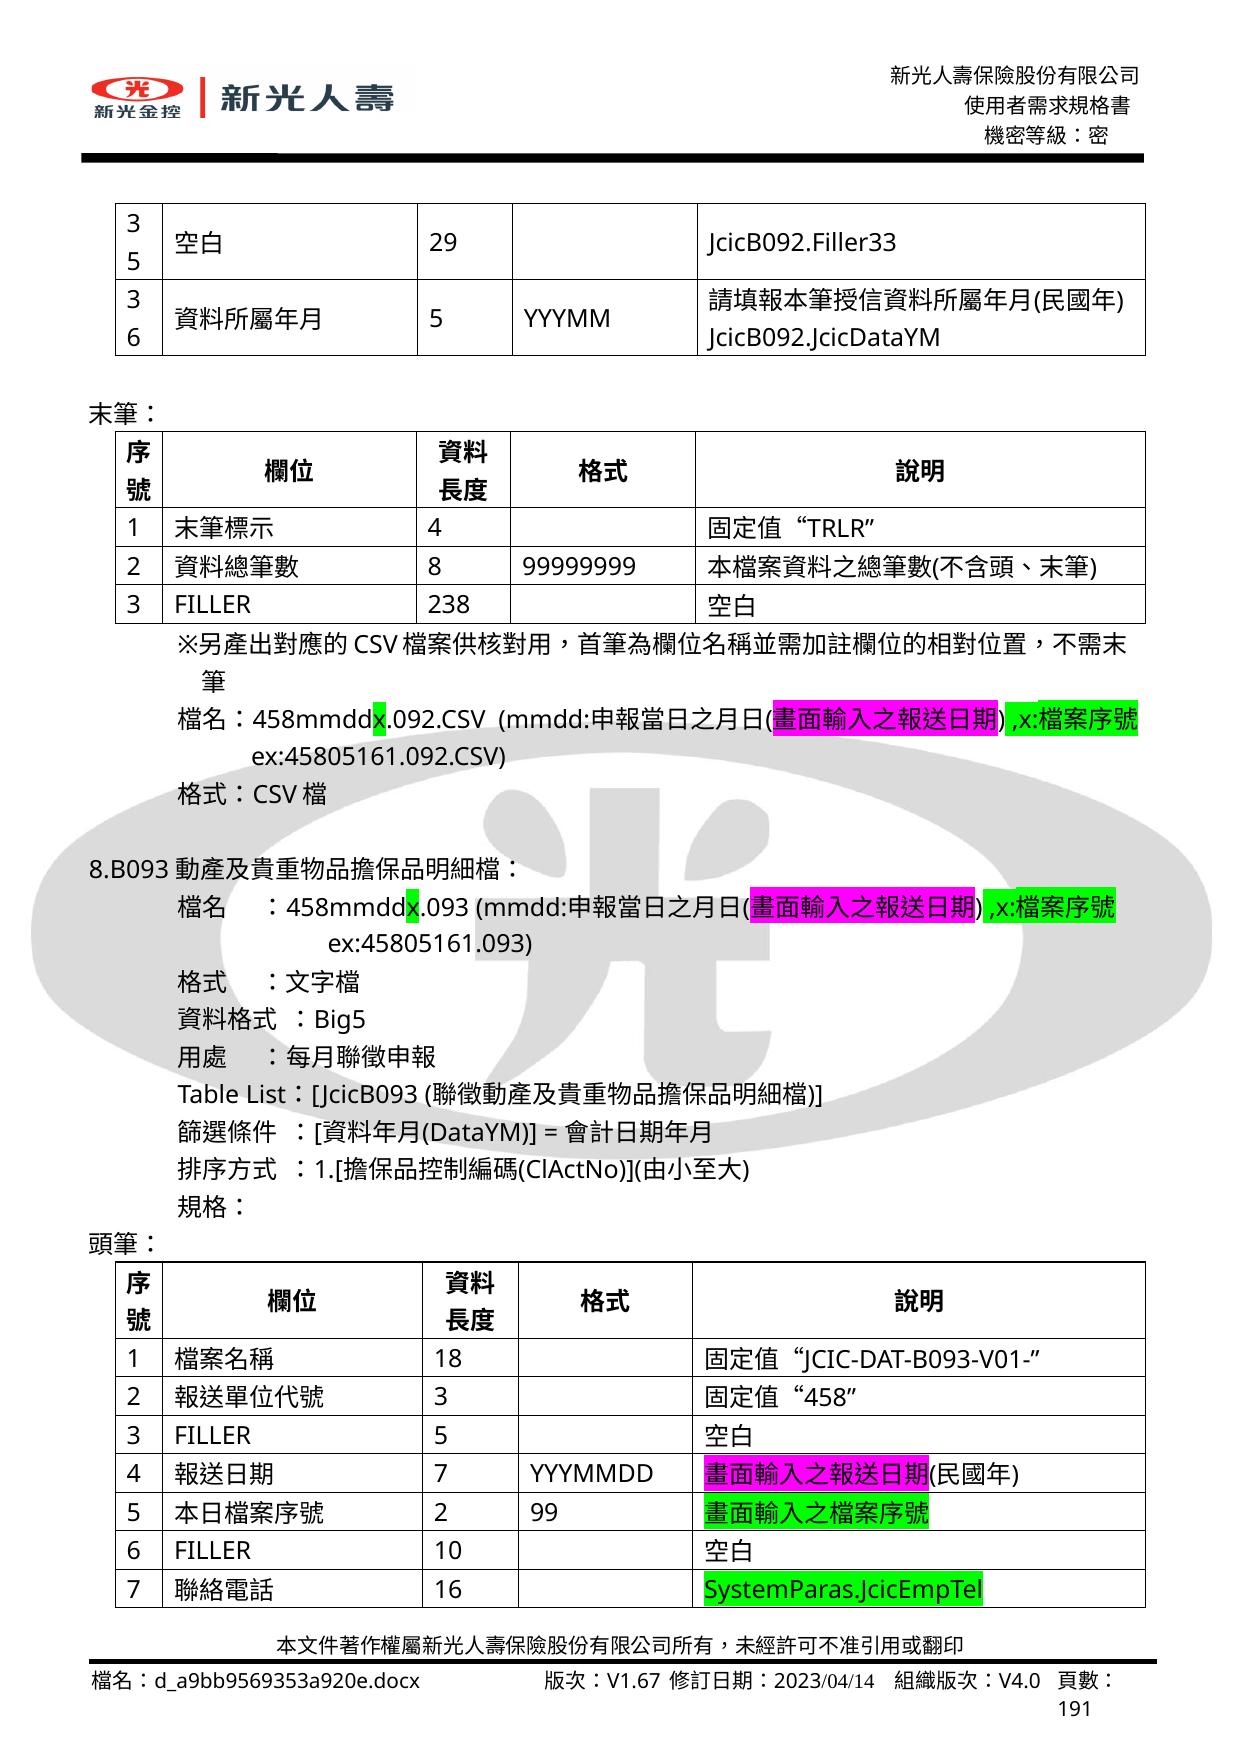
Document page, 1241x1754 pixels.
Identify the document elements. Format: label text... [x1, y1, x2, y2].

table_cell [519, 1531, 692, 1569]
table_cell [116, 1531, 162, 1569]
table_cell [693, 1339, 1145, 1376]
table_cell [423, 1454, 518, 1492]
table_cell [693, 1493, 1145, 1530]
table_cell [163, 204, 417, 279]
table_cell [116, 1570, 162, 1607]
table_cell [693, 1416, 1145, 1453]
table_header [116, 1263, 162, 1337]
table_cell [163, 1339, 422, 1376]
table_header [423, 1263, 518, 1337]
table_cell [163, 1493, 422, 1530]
list 用處 ：每月聯徵申報 [177, 1036, 1152, 1074]
list ※另產出對應的CSV檔案供核對用，首筆為欄位名稱並需加註欄位的相對位置，不需末筆 [177, 624, 1152, 699]
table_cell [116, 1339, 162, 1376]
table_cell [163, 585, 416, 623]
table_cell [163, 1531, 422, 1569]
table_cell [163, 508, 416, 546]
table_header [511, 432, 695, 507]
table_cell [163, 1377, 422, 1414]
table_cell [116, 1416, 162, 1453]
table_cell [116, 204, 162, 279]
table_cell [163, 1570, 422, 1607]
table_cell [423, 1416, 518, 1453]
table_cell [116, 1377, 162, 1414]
text 末筆： [89, 394, 1152, 431]
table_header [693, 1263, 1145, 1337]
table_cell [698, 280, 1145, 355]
list ex:45805161.093) [177, 924, 1152, 961]
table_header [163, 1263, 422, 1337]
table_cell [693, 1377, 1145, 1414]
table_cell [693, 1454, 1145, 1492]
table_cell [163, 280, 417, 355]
list 檔名 ：458mmddx.093 (mmdd:申報當日之月日(畫面輸入之報送日期) ,x:檔案序號 [177, 886, 1152, 924]
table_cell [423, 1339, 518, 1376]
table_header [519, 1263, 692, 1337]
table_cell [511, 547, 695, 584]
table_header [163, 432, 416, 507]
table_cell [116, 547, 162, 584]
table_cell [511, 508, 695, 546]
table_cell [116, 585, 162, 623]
list 排序方式 ：1.[擔保品控制編碼(ClActNo)](由小至大) [177, 1149, 1152, 1186]
list 檔名：458mmddx.092.CSV (mmdd:申報當日之月日(畫面輸入之報送日期) ,x:檔案序號 ex:45805161.092.CSV) [177, 699, 1152, 774]
list 規格： [177, 1186, 1152, 1224]
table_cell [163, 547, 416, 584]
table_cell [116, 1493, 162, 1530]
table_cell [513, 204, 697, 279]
picture [25, 713, 1215, 1166]
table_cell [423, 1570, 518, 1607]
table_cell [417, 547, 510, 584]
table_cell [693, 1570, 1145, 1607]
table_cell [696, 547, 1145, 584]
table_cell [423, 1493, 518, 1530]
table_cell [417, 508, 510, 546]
list 資料格式 ：Big5 [177, 999, 1152, 1036]
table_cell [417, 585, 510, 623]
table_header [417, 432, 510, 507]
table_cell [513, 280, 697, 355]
picture [91, 61, 417, 118]
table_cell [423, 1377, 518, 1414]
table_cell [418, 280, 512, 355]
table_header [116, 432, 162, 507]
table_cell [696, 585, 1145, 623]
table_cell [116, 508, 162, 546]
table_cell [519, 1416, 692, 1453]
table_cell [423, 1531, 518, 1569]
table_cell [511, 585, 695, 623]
text 頭筆： [89, 1224, 1152, 1261]
list 格式：CSV檔 [177, 774, 1152, 811]
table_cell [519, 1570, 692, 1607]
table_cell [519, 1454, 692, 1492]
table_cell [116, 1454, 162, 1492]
list 格式 ：文字檔 [177, 961, 1152, 999]
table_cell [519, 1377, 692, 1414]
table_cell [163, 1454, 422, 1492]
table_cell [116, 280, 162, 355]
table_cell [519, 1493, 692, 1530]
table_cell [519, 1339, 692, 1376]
list 篩選條件 ：[資料年月(DataYM)] = 會計日期年月 [177, 1111, 1152, 1149]
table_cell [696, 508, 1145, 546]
list Table List：[JcicB093 (聯徵動產及貴重物品擔保品明細檔)] [177, 1074, 1152, 1111]
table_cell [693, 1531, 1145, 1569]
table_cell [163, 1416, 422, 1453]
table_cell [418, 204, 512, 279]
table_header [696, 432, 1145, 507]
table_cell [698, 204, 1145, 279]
text 8.B093 動產及貴重物品擔保品明細檔： [89, 849, 1152, 886]
